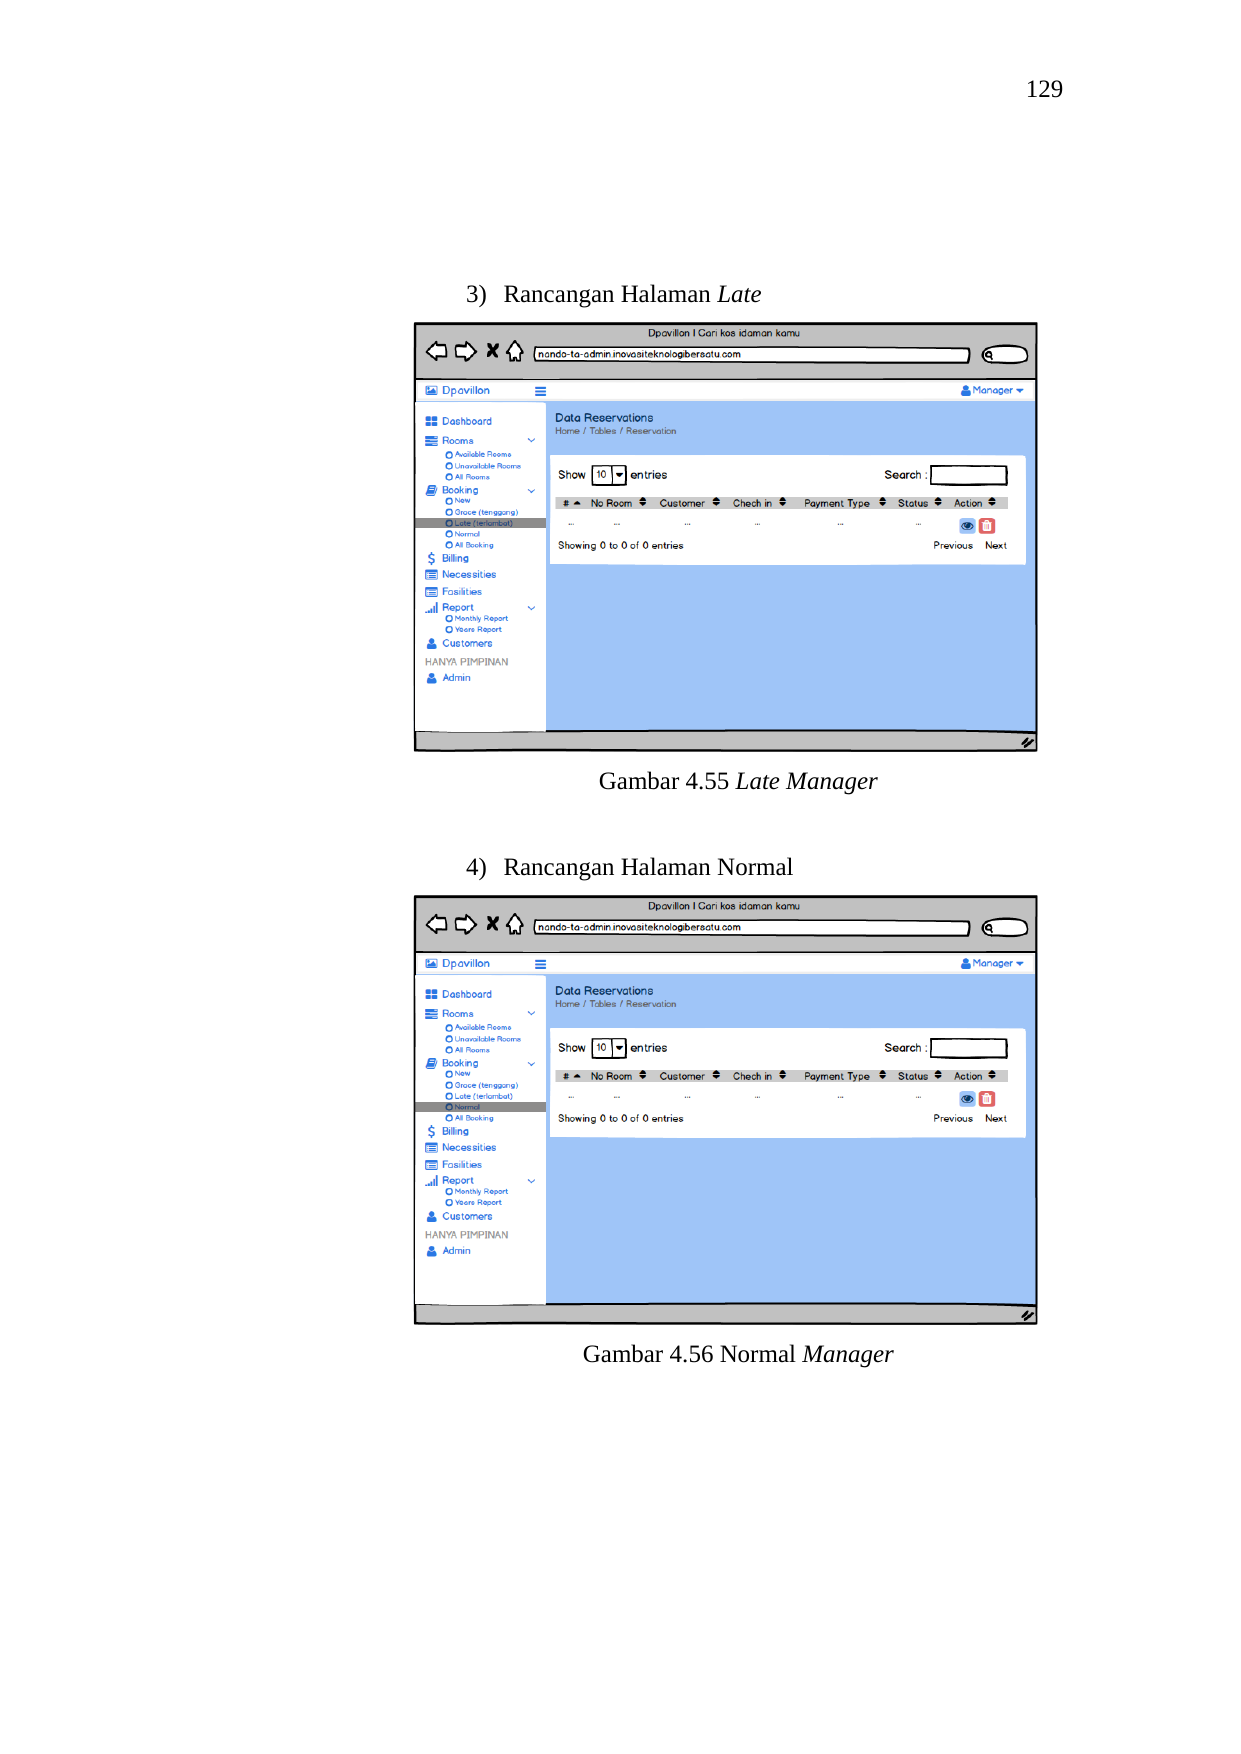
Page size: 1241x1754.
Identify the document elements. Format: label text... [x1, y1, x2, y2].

list Rancangan Halaman Late [466, 279, 1063, 308]
list Rancangan Halaman Normal [466, 852, 1063, 881]
picture [413, 322, 1038, 752]
text Gambar 4.55 Late Manager [413, 766, 1063, 795]
text Gambar 4.56 Normal Manager [413, 1339, 1063, 1368]
picture [413, 895, 1038, 1325]
